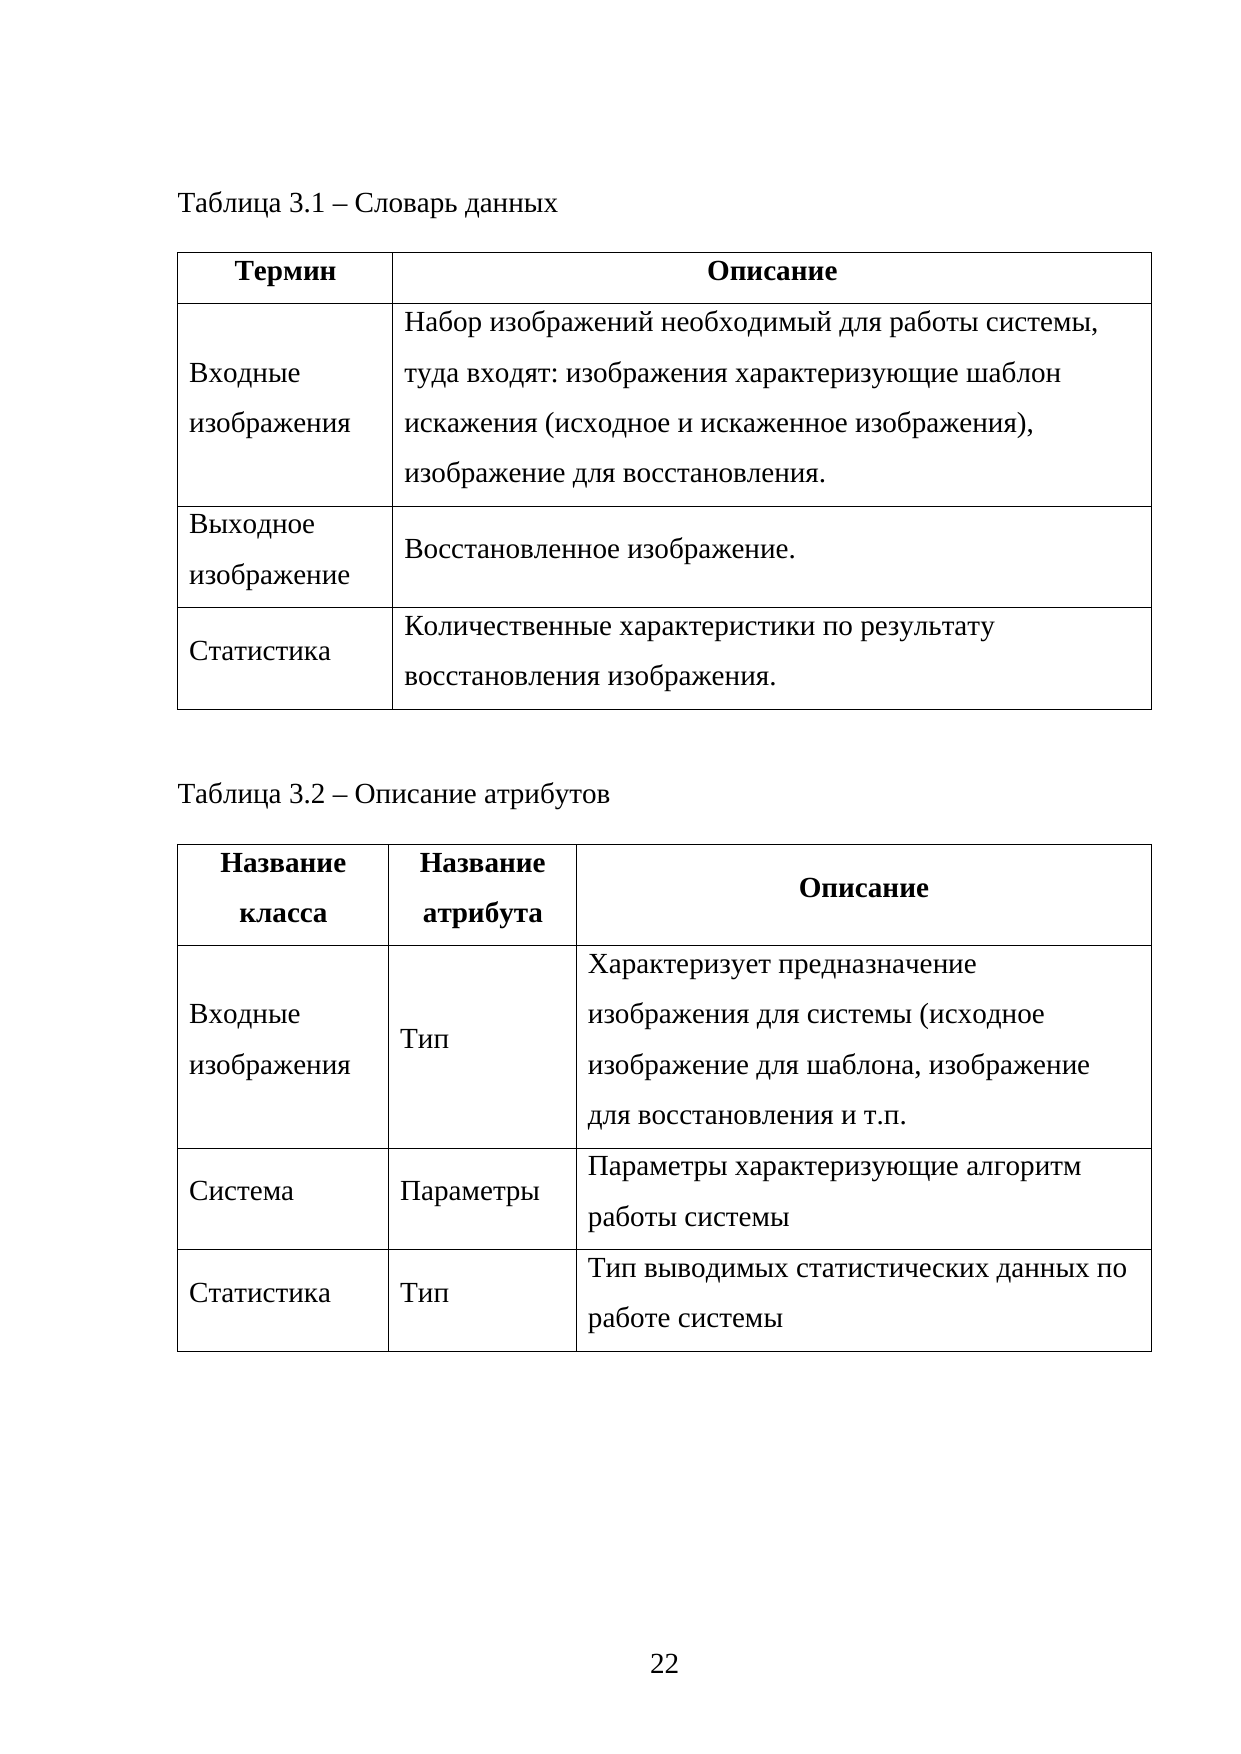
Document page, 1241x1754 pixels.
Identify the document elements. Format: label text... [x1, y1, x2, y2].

table_cell Характеризует предназначение изображения для системы (исходное изображение для шаблона, изображение для восстановления и т.п. [577, 946, 1151, 1147]
table_cell Параметры [389, 1149, 576, 1249]
table_cell Тип [389, 1250, 576, 1351]
table_header Термин [178, 253, 392, 303]
table_cell Статистика [178, 608, 392, 709]
table_cell Выходное изображение [178, 507, 392, 607]
table_cell Входные изображения [178, 304, 392, 506]
table_header Описание [577, 845, 1151, 945]
table_header Название класса [178, 845, 388, 945]
table_cell Тип [389, 946, 576, 1147]
table_cell Количественные характеристики по результату восстановления изображения. [393, 608, 1151, 709]
table_cell Статистика [178, 1250, 388, 1351]
table_cell Набор изображений необходимый для работы системы, туда входят: изображения характеризующие шаблон искажения (исходное и искаженное изображения), изображение для восстановления. [393, 304, 1151, 506]
table_header Название атрибута [389, 845, 576, 945]
table_cell Входные изображения [178, 946, 388, 1147]
table_cell Тип выводимых статистических данных по работе системы [577, 1250, 1151, 1351]
table_cell Система [178, 1149, 388, 1249]
table_cell Параметры характеризующие алгоритм работы системы [577, 1149, 1151, 1249]
table_cell Восстановленное изображение. [393, 507, 1151, 607]
text Таблица 3.2 – Описание атрибутов [177, 777, 1152, 810]
table_header Описание [393, 253, 1151, 303]
text Таблица 3.1 – Словарь данных [177, 185, 1152, 219]
